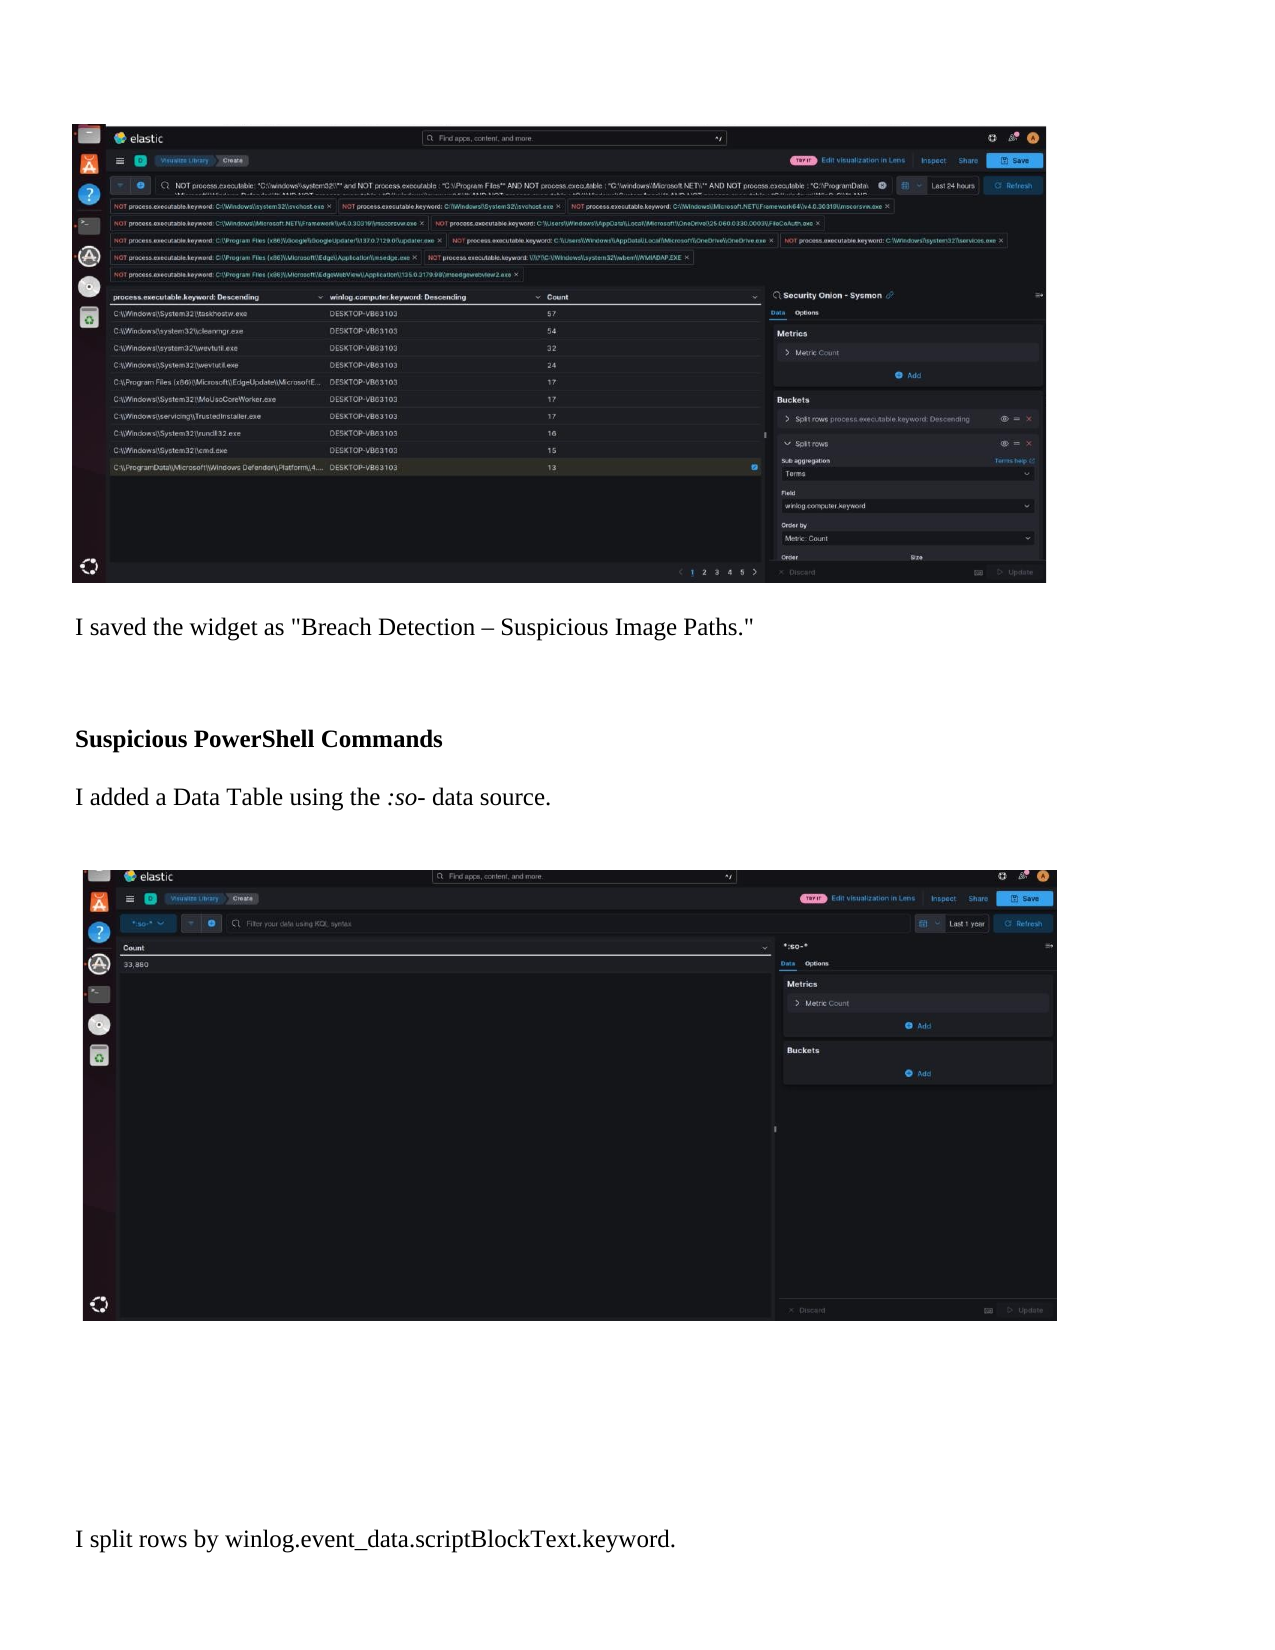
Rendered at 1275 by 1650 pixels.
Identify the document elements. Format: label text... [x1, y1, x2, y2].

picture [72, 124, 1047, 583]
picture [82, 870, 1057, 1321]
text Suspicious PowerShell Commands [75, 724, 1200, 753]
text I added a Data Table using the :so- data source. [75, 782, 1200, 811]
text I split rows by winlog.event_data.scriptBlockText.keyword. [75, 1524, 1200, 1553]
